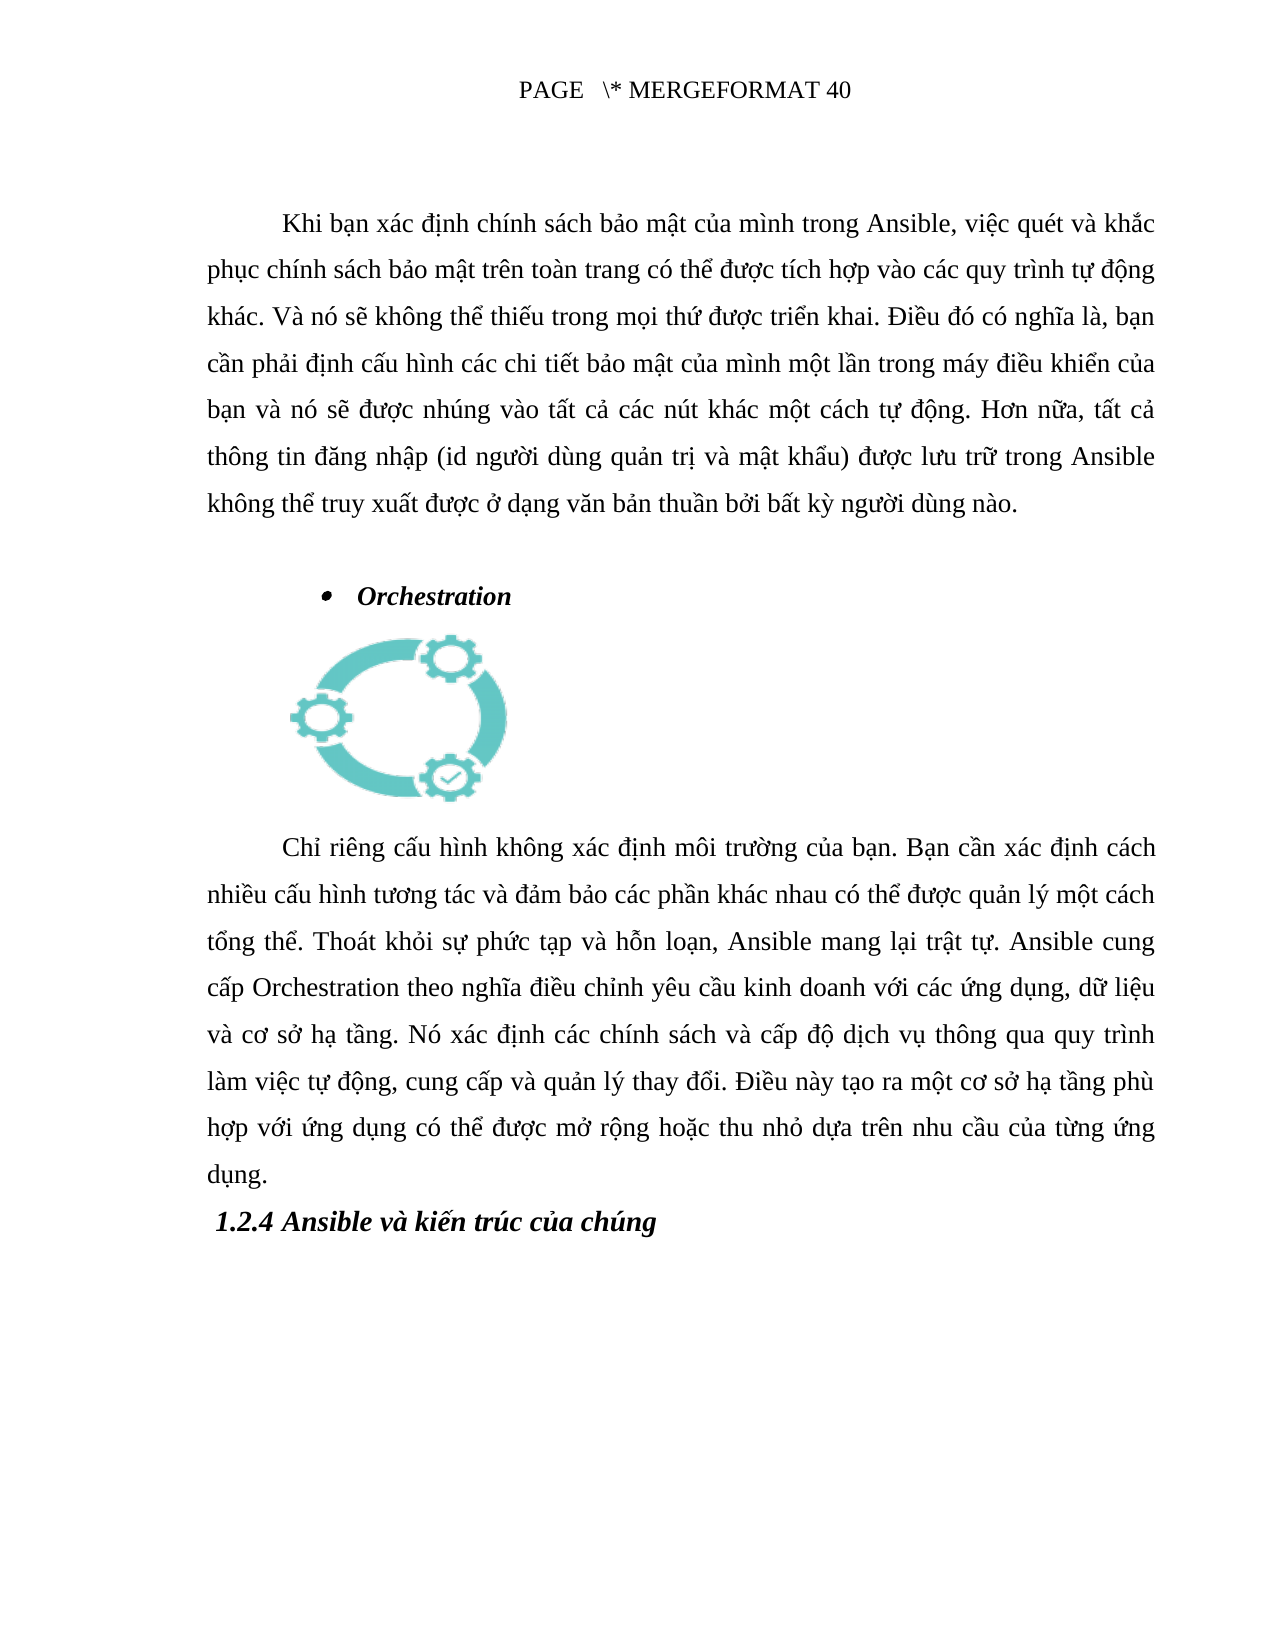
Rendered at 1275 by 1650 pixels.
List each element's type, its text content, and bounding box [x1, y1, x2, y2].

list Ansible và kiến trúc của chúng [244, 1204, 1157, 1238]
text Khi bạn xác định chính sách bảo mật của mình trong Ansible, việc quét và khắc phục chính sách bảo mật trên toàn trang có thể được tích hợp vào các quy trình tự động khác. Và nó sẽ không thể thiếu trong mọi thứ được triển khai. Điều đó có nghĩa là, bạn cần phải định cấu hình các chi tiết bảo mật của mình một lần trong máy điều khiển của bạn và nó sẽ được nhúng vào tất cả các nút khác một cách tự động. Hơn nữa, tất cả thông tin đăng nhập (id người dùng quản trị và mật khẩu) được lưu trữ trong Ansible không thể truy xuất được ở dạng văn bản thuần bởi bất kỳ người dùng nào. [207, 207, 1157, 518]
picture [281, 627, 525, 816]
list Orchestration [319, 580, 1157, 611]
text Chỉ riêng cấu hình không xác định môi trường của bạn. Bạn cần xác định cách nhiều cấu hình tương tác và đảm bảo các phần khác nhau có thể được quản lý một cách tổng thể. Thoát khỏi sự phức tạp và hỗn loạn, Ansible mang lại trật tự. Ansible cung cấp Orchestration theo nghĩa điều chỉnh yêu cầu kinh doanh với các ứng dụng, dữ liệu và cơ sở hạ tầng. Nó xác định các chính sách và cấp độ dịch vụ thông qua quy trình làm việc tự động, cung cấp và quản lý thay đổi. Điều này tạo ra một cơ sở hạ tầng phù hợp với ứng dụng có thể được mở rộng hoặc thu nhỏ dựa trên nhu cầu của từng ứng dụng. [207, 831, 1157, 1189]
